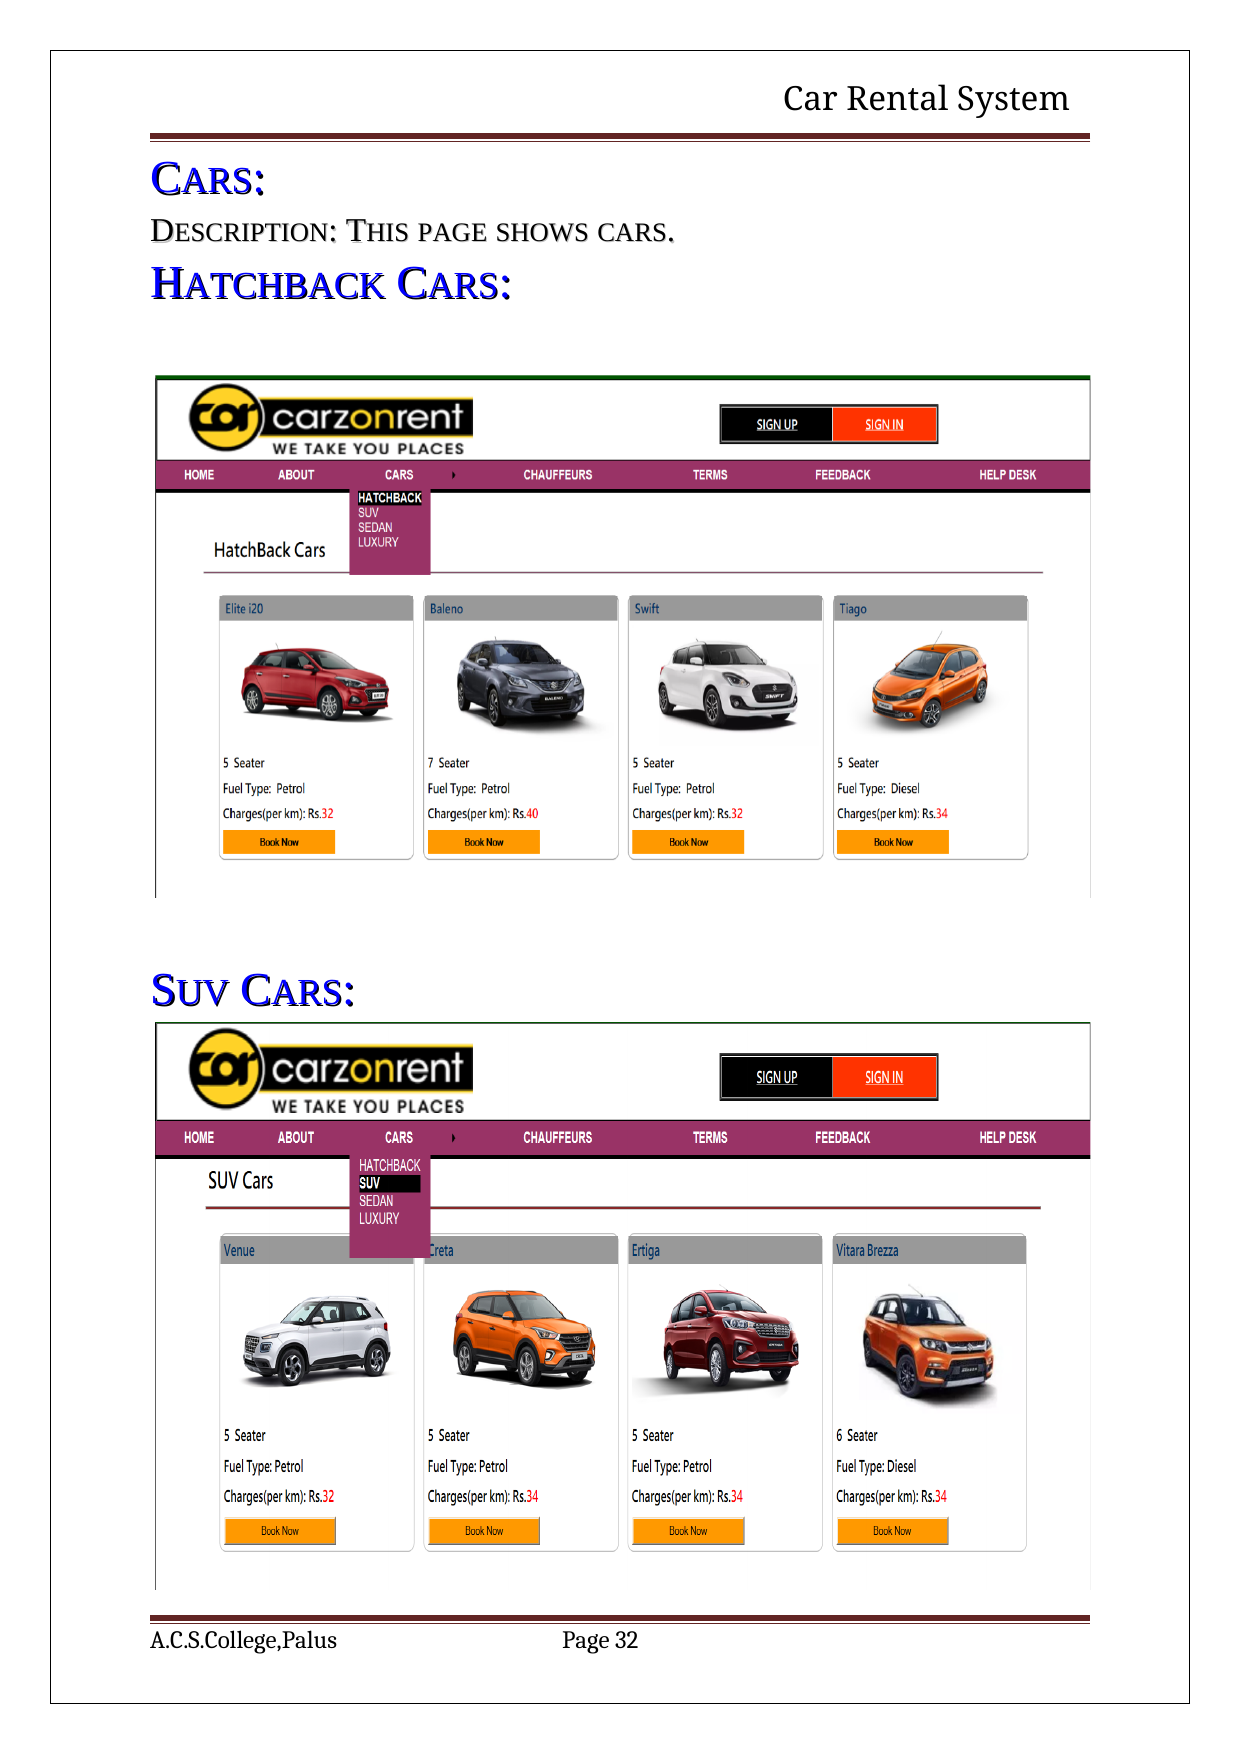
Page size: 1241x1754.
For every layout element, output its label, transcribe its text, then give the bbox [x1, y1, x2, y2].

text Hatchback Cars: [150, 254, 1090, 307]
text Suv Cars: [150, 962, 1090, 1014]
picture [150, 375, 1091, 898]
picture [150, 1022, 1091, 1590]
text Cars: [150, 150, 1090, 203]
text Description: This page shows cars. [150, 211, 1090, 249]
